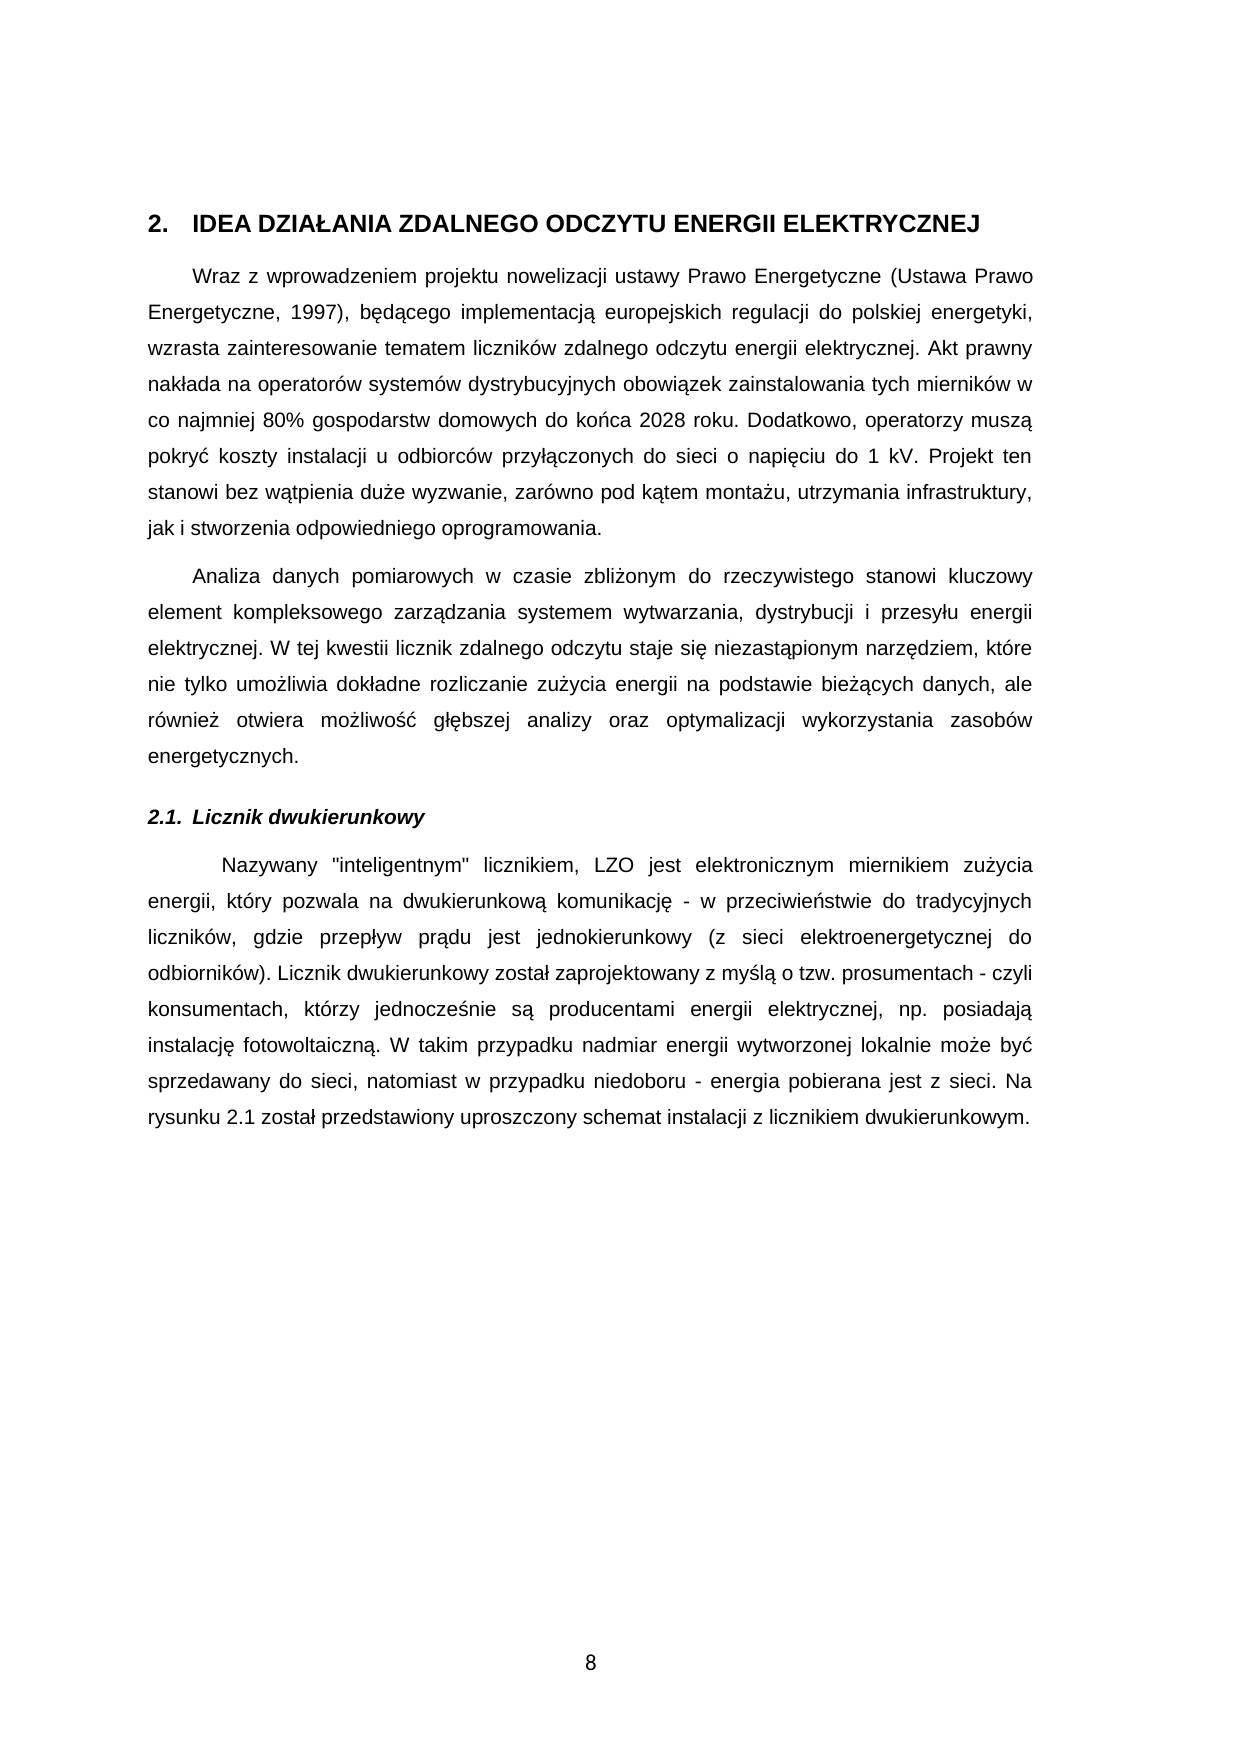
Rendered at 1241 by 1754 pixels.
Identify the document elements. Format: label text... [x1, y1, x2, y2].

subtitle IDEA DZIAŁANIA ZDALNEGO ODCZYTU ENERGII ELEKTRYCZNEJ [148, 209, 1033, 237]
subtitle Licznik dwukierunkowy [148, 805, 1033, 829]
text Analiza danych pomiarowych w czasie zbliżonym do rzeczywistego stanowi kluczowy element kompleksowego zarządzania systemem wytwarzania, dystrybucji i przesyłu energii elektrycznej. W tej kwestii licznik zdalnego odczytu staje się niezastąpionym narzędziem, które nie tylko umożliwia dokładne rozliczanie zużycia energii na podstawie bieżących danych, ale również otwiera możliwość głębszej analizy oraz optymalizacji wykorzystania zasobów energetycznych. [148, 564, 1033, 768]
text Wraz z wprowadzeniem projektu nowelizacji ustawy Prawo Energetyczne, będącego implementacją europejskich regulacji do polskiej energetyki, wzrasta zainteresowanie tematem liczników zdalnego odczytu energii elektrycznej. Akt prawny nakłada na operatorów systemów dystrybucyjnych obowiązek zainstalowania tych mierników w co najmniej 80% gospodarstw domowych do końca 2028 roku. Dodatkowo, operatorzy muszą pokryć koszty instalacji u odbiorców przyłączonych do sieci o napięciu do 1 kV. Projekt ten stanowi bez wątpienia duże wyzwanie, zarówno pod kątem montażu, utrzymania infrastruktury, jak i stworzenia odpowiedniego oprogramowania. [148, 264, 1033, 540]
text Nazywany "inteligentnym" licznikiem, LZO jest elektronicznym miernikiem zużycia energii, który pozwala na dwukierunkową komunikację - w przeciwieństwie do tradycyjnych liczników, gdzie przepływ prądu jest jednokierunkowy (z sieci elektroenergetycznej do odbiorników). Licznik dwukierunkowy został zaprojektowany z myślą o tzw. prosumentach - czyli konsumentach, którzy jednocześnie są producentami energii elektrycznej, np. posiadają instalację fotowoltaiczną. W takim przypadku nadmiar energii wytworzonej lokalnie może być sprzedawany do sieci, natomiast w przypadku niedoboru - energia pobierana jest z sieci. Na rysunku 2.1 został przedstawiony uproszczony schemat instalacji z licznikiem dwukierunkowym. [148, 853, 1033, 1129]
